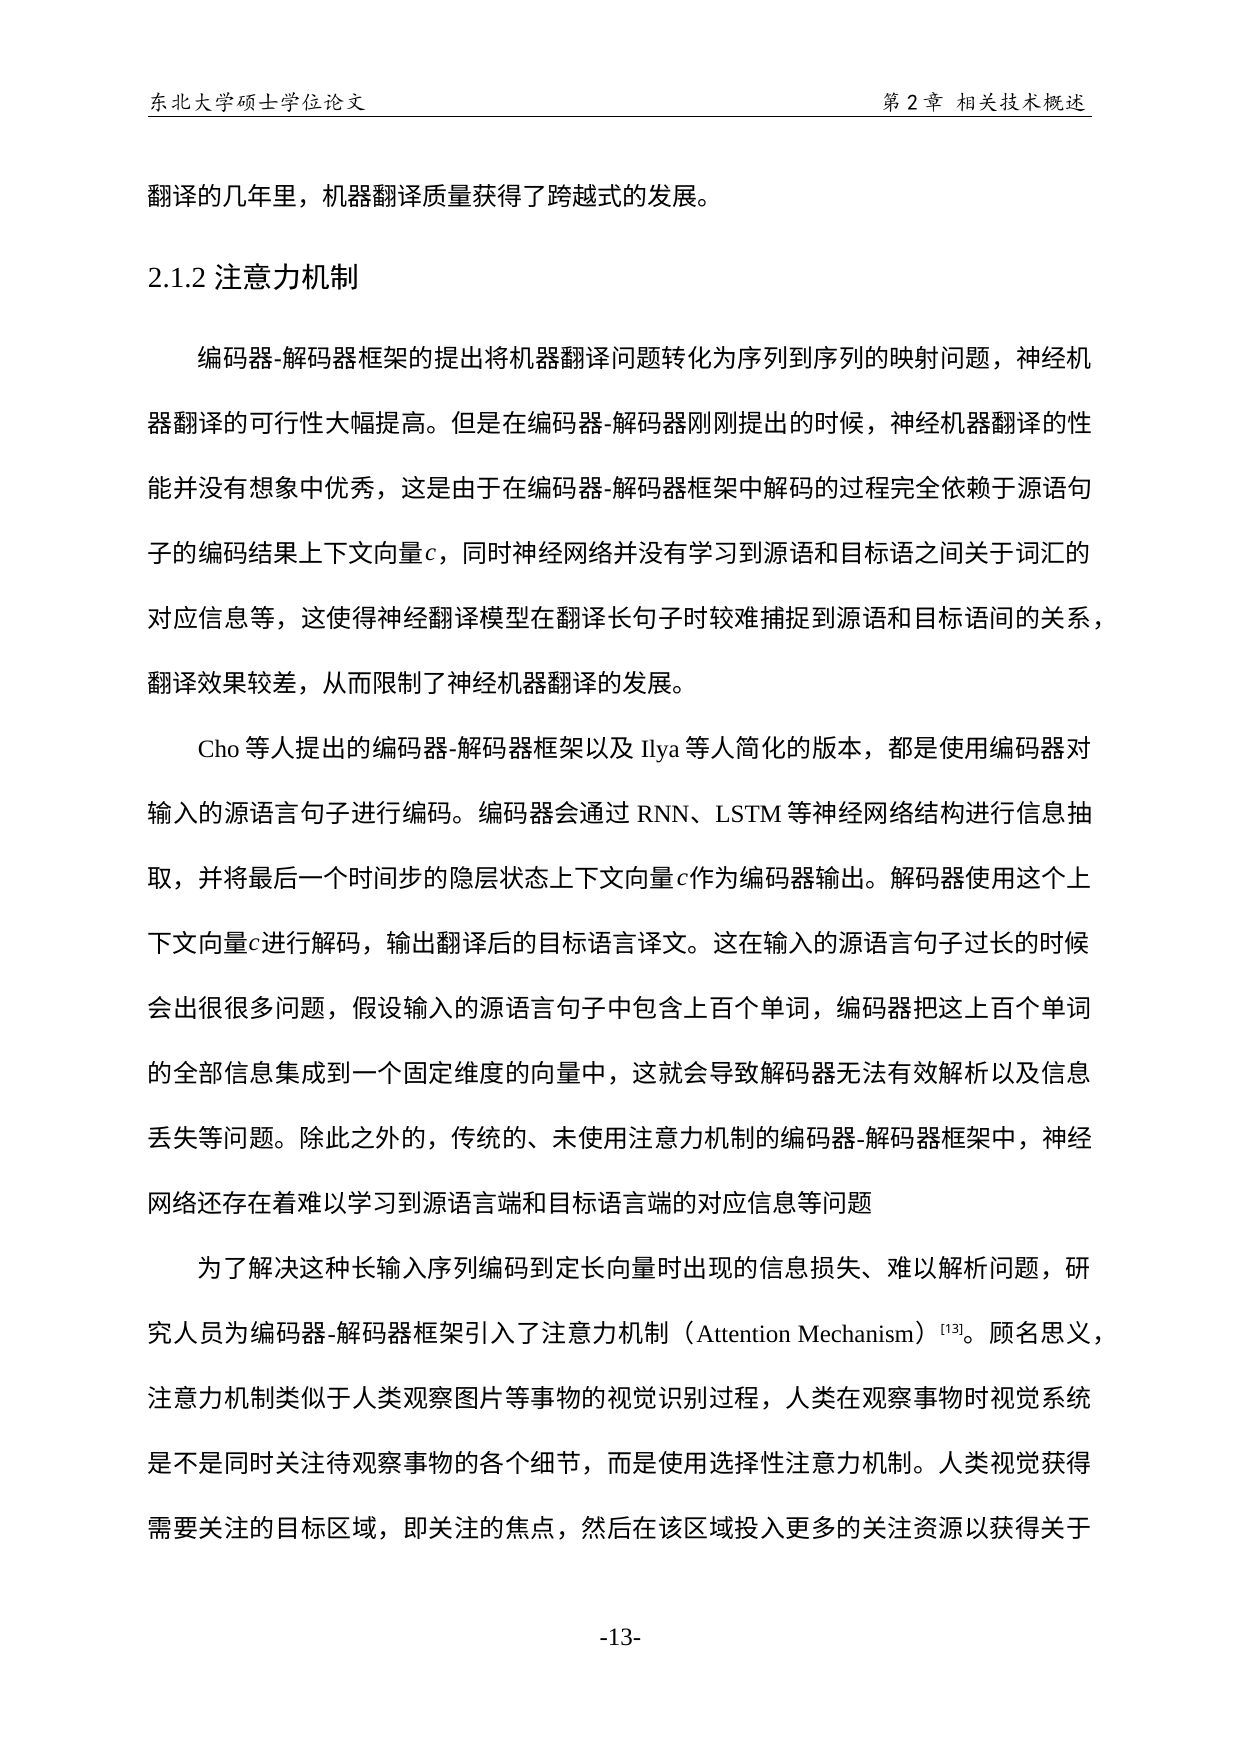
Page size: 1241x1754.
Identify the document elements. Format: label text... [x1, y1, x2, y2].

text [148, 162, 1092, 227]
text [148, 1234, 1092, 1559]
text 2.1.2 注意力机制 [148, 243, 1092, 308]
text 编码器-解码器框架的提出将机器翻译问题转化为序列到序列的映射问题，神经机器翻译的可行性大幅提高。但是在编码器-解码器刚刚提出的时候，神经机器翻译的性能并没有想象中优秀，这是由于在编码器-解码器框架中解码的过程完全依赖于源语句子的编码结果上下文向量，同时神经网络并没有学习到源语和目标语之间关于词汇的对应信息等，这使得神经翻译模型在翻译长句子时较难捕捉到源语和目标语间的关系，翻译效果较差，从而限制了神经机器翻译的发展。 [148, 324, 1092, 714]
text Cho等人提出的编码器-解码器框架以及Ilya等人简化的版本，都是使用编码器对输入的源语言句子进行编码。编码器会通过RNN、LSTM等神经网络结构进行信息抽取，并将最后一个时间步的隐层状态上下文向量作为编码器输出。解码器使用这个上下文向量进行解码，输出翻译后的目标语言译文。这在输入的源语言句子过长的时候会出很很多问题，假设输入的源语言句子中包含上百个单词，编码器把这上百个单词的全部信息集成到一个固定维度的向量中，这就会导致解码器无法有效解析以及信息丢失等问题。除此之外的，传统的、未使用注意力机制的编码器-解码器框架中，神经网络还存在着难以学习到源语言端和目标语言端的对应信息等问题 [148, 714, 1092, 1234]
